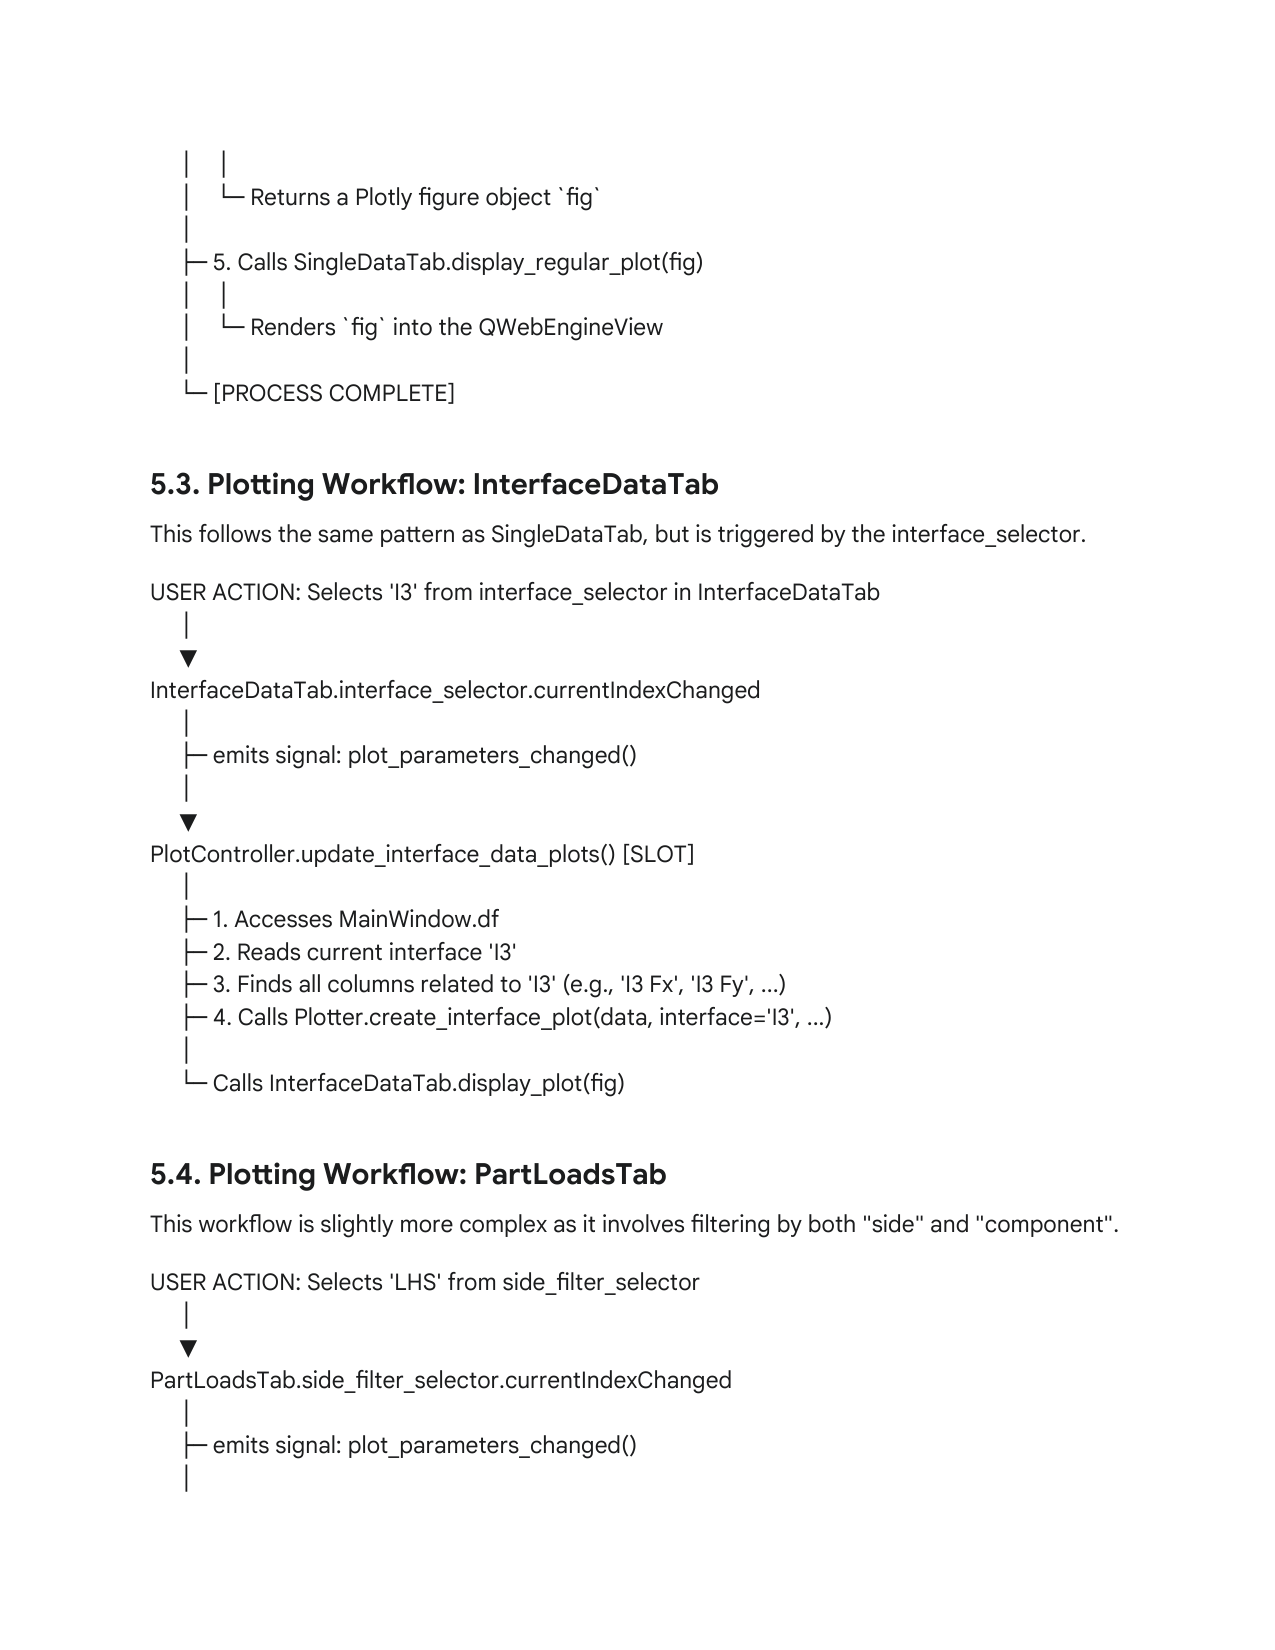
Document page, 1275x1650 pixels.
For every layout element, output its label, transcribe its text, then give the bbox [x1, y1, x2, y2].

subtitle 5.3. Plotting Workflow: InterfaceDataTab [150, 466, 1125, 503]
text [150, 150, 1125, 438]
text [150, 1268, 1125, 1493]
text USER ACTION: Selects 'I3' from interface_selector in InterfaceDataTab │ ▼ InterfaceDataTab.interface_selector.currentIndexChanged │ ├─ emits signal: plot_parameters_changed() │ ▼ PlotController.update_interface_data_plots() [SLOT] │ ├─ 1. Accesses MainWindow.df ├─ 2. Reads current interface 'I3' ├─ 3. Finds all columns related to 'I3' (e.g., 'I3 Fx', 'I3 Fy', ...) ├─ 4. Calls Plotter.create_interface_plot(data, interface='I3', ...) │ └─ Calls InterfaceDataTab.display_plot(fig) [150, 578, 1125, 1128]
text This follows the same pattern as SingleDataTab, but is triggered by the interface_selector. [150, 521, 1125, 549]
subtitle 5.4. Plotting Workflow: PartLoadsTab [150, 1156, 1125, 1193]
text This workflow is slightly more complex as it involves filtering by both "side" and "component". [150, 1210, 1125, 1239]
